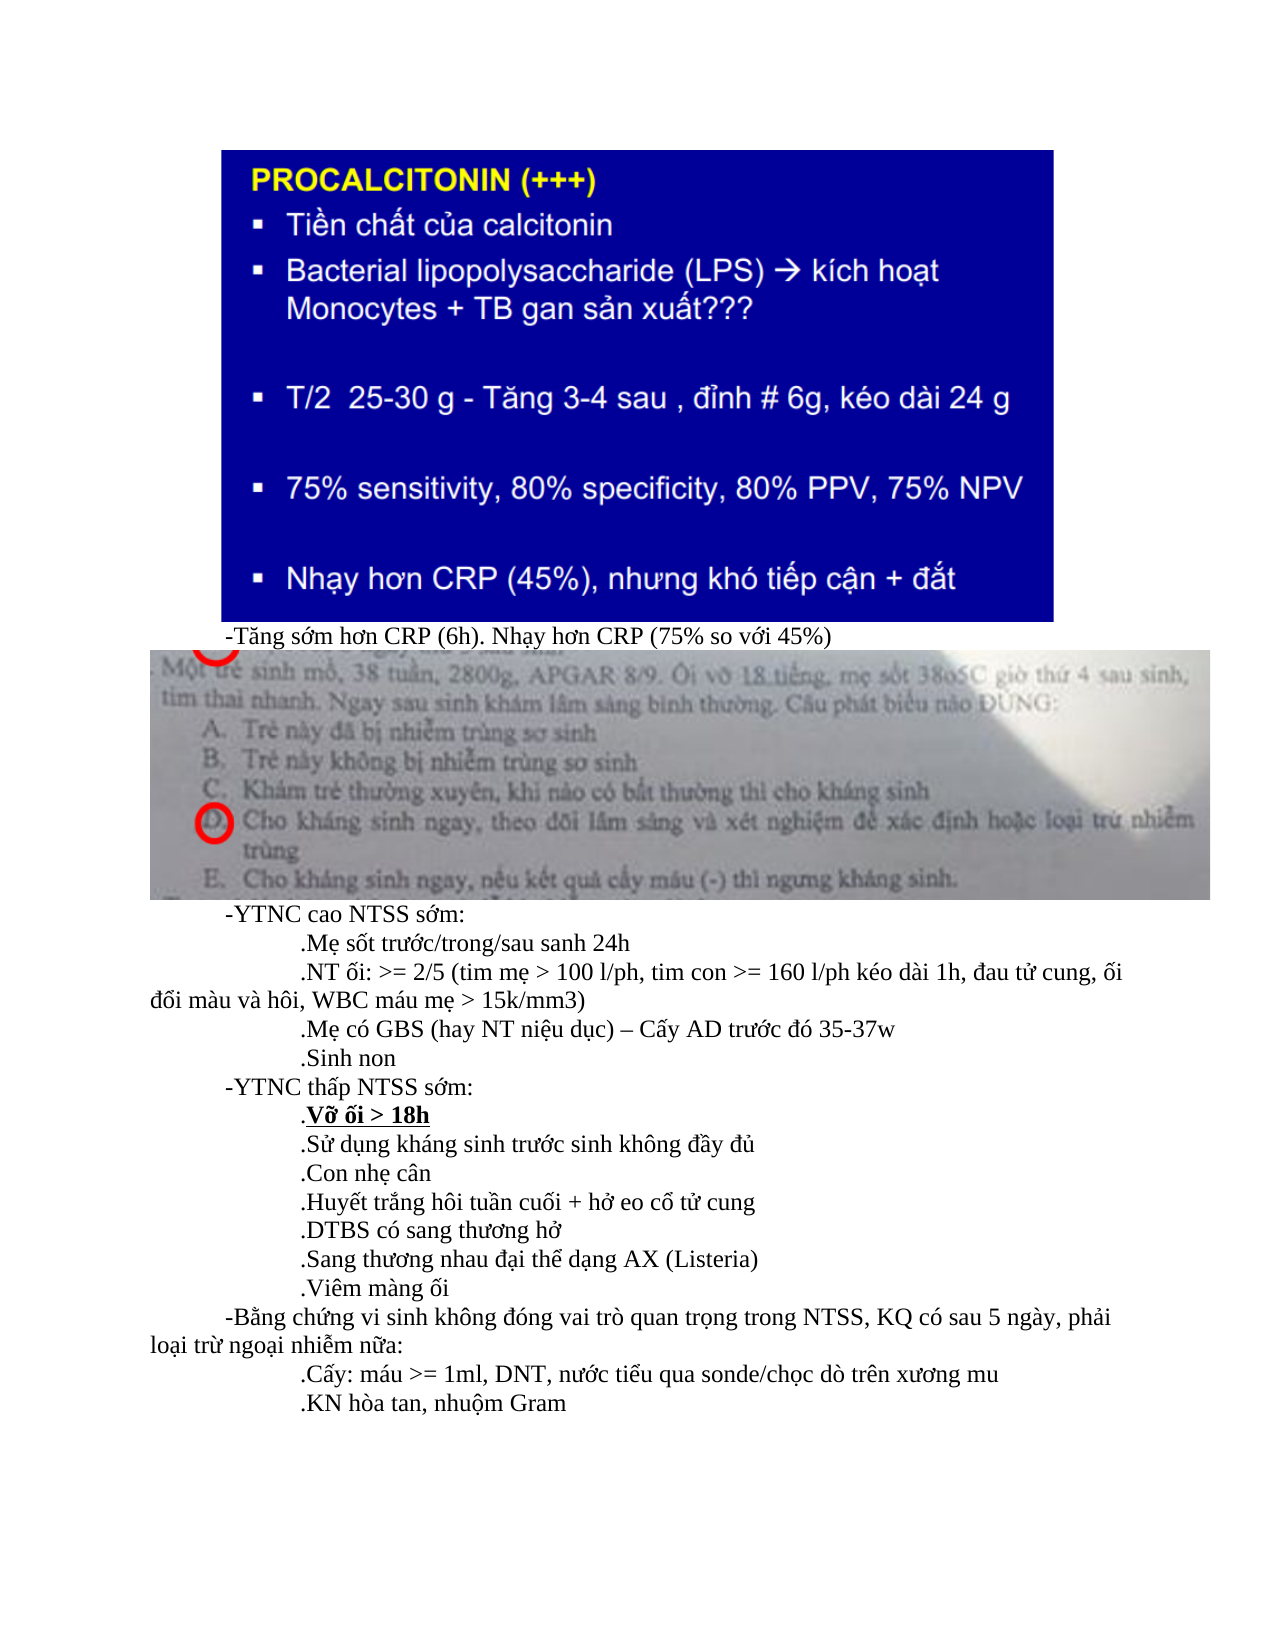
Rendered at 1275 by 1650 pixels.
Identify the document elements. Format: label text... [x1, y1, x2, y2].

text .Mẹ sốt trước/trong/sau sanh 24h [150, 928, 1125, 957]
text .NT ối: >= 2/5 (tim mẹ > 100 l/ph, tim con >= 160 l/ph kéo dài 1h, đau tử cung, ối đổi màu và hôi, WBC máu mẹ > 15k/mm3) [150, 957, 1125, 1014]
text .DTBS có sang thương hở [150, 1216, 1125, 1244]
text .Huyết trắng hôi tuần cuối + hở eo cổ tử cung [150, 1187, 1125, 1216]
text -YTNC cao NTSS sớm: [150, 900, 1125, 928]
text .Sinh non [150, 1043, 1125, 1072]
text .Cấy: máu >= 1ml, DNT, nước tiểu qua sonde/chọc dò trên xương mu [150, 1359, 1125, 1388]
text .KN hòa tan, nhuộm Gram [150, 1388, 1125, 1417]
text .Vỡ ối > 18h [150, 1101, 1125, 1129]
text .Mẹ có GBS (hay NT niệu dục) – Cấy AD trước đó 35-37w [150, 1014, 1125, 1043]
text -Tăng sớm hơn CRP (6h). Nhạy hơn CRP (75% so với 45%) [150, 621, 1125, 650]
text -YTNC thấp NTSS sớm: [150, 1072, 1125, 1101]
text .Sang thương nhau đại thể dạng AX (Listeria) [150, 1244, 1125, 1273]
text .Con nhẹ cân [150, 1158, 1125, 1187]
text .Viêm màng ối [150, 1273, 1125, 1302]
text .Sử dụng kháng sinh trước sinh không đầy đủ [150, 1129, 1125, 1158]
text -Bằng chứng vi sinh không đóng vai trò quan trọng trong NTSS, KQ có sau 5 ngày, phải loại trừ ngoại nhiễm nữa: [150, 1302, 1125, 1359]
picture [221, 150, 1054, 622]
picture [150, 650, 1210, 900]
